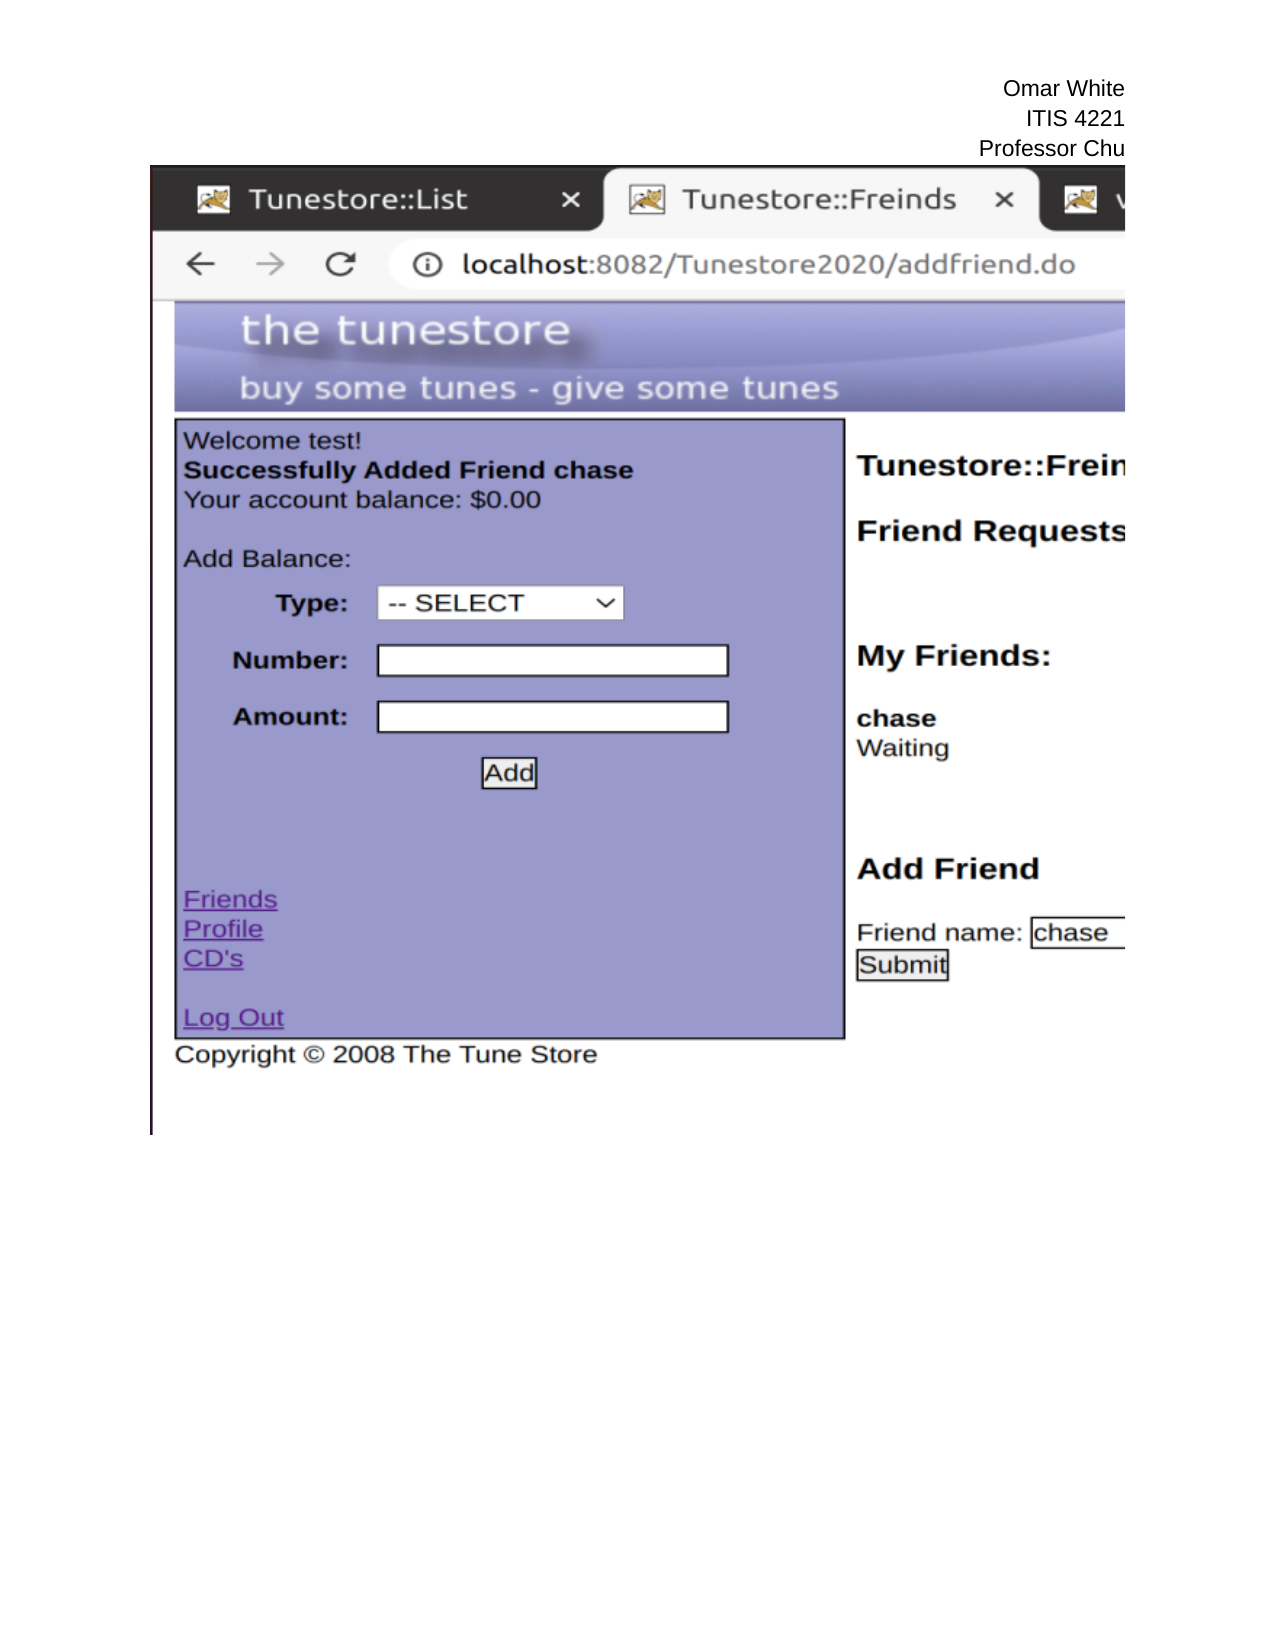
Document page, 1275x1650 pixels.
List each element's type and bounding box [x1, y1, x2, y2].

picture [150, 165, 1125, 1135]
